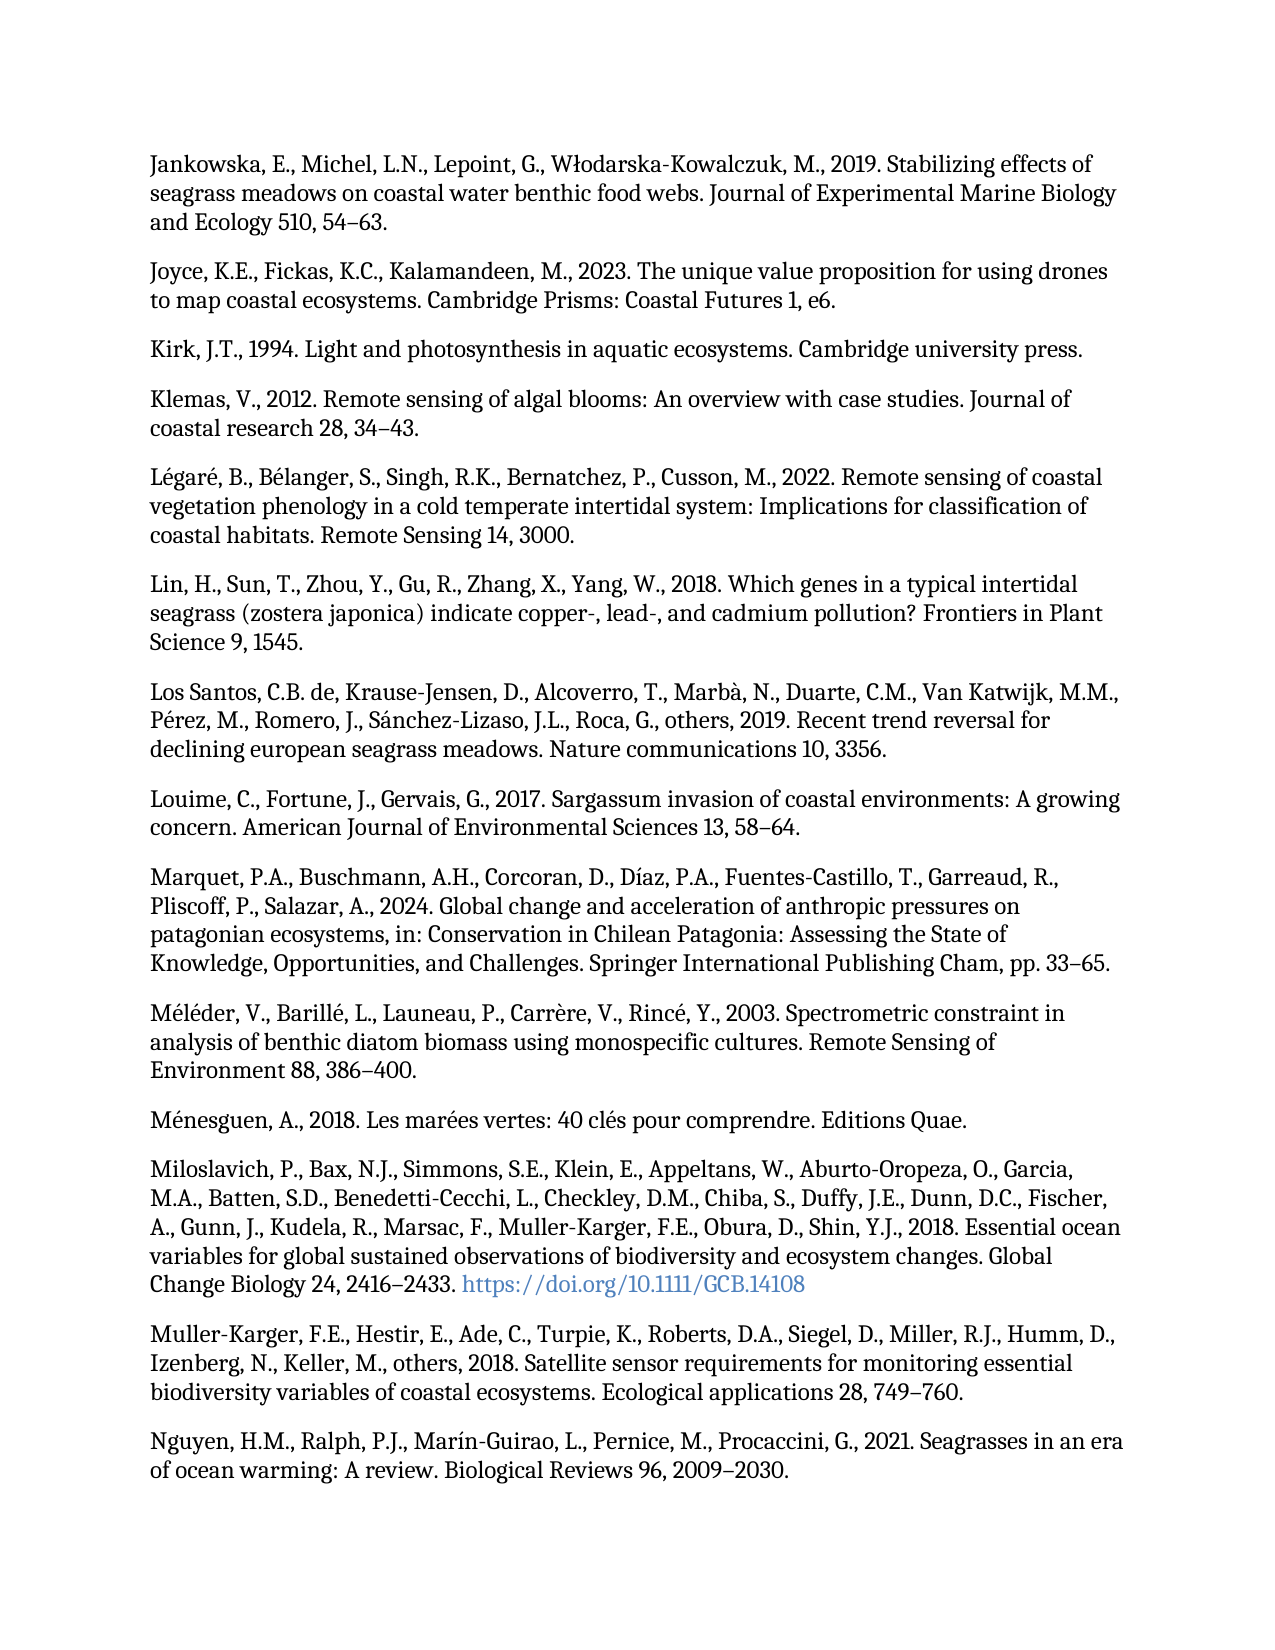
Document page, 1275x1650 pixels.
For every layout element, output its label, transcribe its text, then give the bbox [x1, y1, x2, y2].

text Lin, H., Sun, T., Zhou, Y., Gu, R., Zhang, X., Yang, W., 2018. Which genes in a typical intertidal seagrass (zostera japonica) indicate copper-, lead-, and cadmium pollution? Frontiers in Plant Science 9, 1545. [150, 570, 1125, 657]
text Miloslavich, P., Bax, N.J., Simmons, S.E., Klein, E., Appeltans, W., Aburto-Oropeza, O., Garcia, M.A., Batten, S.D., Benedetti-Cecchi, L., Checkley, D.M., Chiba, S., Duffy, J.E., Dunn, D.C., Fischer, A., Gunn, J., Kudela, R., Marsac, F., Muller-Karger, F.E., Obura, D., Shin, Y.J., 2018. Essential ocean variables for global sustained observations of biodiversity and ecosystem changes. Global Change Biology 24, 2416–2433. https://doi.org/10.1111/GCB.14108 [150, 1155, 1125, 1299]
text Nguyen, H.M., Ralph, P.J., Marı́n-Guirao, L., Pernice, M., Procaccini, G., 2021. Seagrasses in an era of ocean warming: A review. Biological Reviews 96, 2009–2030. [150, 1427, 1125, 1484]
text Klemas, V., 2012. Remote sensing of algal blooms: An overview with case studies. Journal of coastal research 28, 34–43. [150, 385, 1125, 442]
text Méléder, V., Barillé, L., Launeau, P., Carrère, V., Rincé, Y., 2003. Spectrometric constraint in analysis of benthic diatom biomass using monospecific cultures. Remote Sensing of Environment 88, 386–400. [150, 999, 1125, 1085]
text Louime, C., Fortune, J., Gervais, G., 2017. Sargassum invasion of coastal environments: A growing concern. American Journal of Environmental Sciences 13, 58–64. [150, 784, 1125, 842]
text Los Santos, C.B. de, Krause-Jensen, D., Alcoverro, T., Marbà, N., Duarte, C.M., Van Katwijk, M.M., Pérez, M., Romero, J., Sánchez-Lizaso, J.L., Roca, G., others, 2019. Recent trend reversal for declining european seagrass meadows. Nature communications 10, 3356. [150, 677, 1125, 764]
text Légaré, B., Bélanger, S., Singh, R.K., Bernatchez, P., Cusson, M., 2022. Remote sensing of coastal vegetation phenology in a cold temperate intertidal system: Implications for classification of coastal habitats. Remote Sensing 14, 3000. [150, 463, 1125, 549]
text Jankowska, E., Michel, L.N., Lepoint, G., Włodarska-Kowalczuk, M., 2019. Stabilizing effects of seagrass meadows on coastal water benthic food webs. Journal of Experimental Marine Biology and Ecology 510, 54–63. [150, 150, 1125, 236]
text Joyce, K.E., Fickas, K.C., Kalamandeen, M., 2023. The unique value proposition for using drones to map coastal ecosystems. Cambridge Prisms: Coastal Futures 1, e6. [150, 257, 1125, 314]
text Marquet, P.A., Buschmann, A.H., Corcoran, D., Dı́az, P.A., Fuentes-Castillo, T., Garreaud, R., Pliscoff, P., Salazar, A., 2024. Global change and acceleration of anthropic pressures on patagonian ecosystems, in: Conservation in Chilean Patagonia: Assessing the State of Knowledge, Opportunities, and Challenges. Springer International Publishing Cham, pp. 33–65. [150, 863, 1125, 978]
text Muller-Karger, F.E., Hestir, E., Ade, C., Turpie, K., Roberts, D.A., Siegel, D., Miller, R.J., Humm, D., Izenberg, N., Keller, M., others, 2018. Satellite sensor requirements for monitoring essential biodiversity variables of coastal ecosystems. Ecological applications 28, 749–760. [150, 1320, 1125, 1406]
text Ménesguen, A., 2018. Les marées vertes: 40 clés pour comprendre. Editions Quae. [150, 1106, 1125, 1134]
text Kirk, J.T., 1994. Light and photosynthesis in aquatic ecosystems. Cambridge university press. [150, 335, 1125, 364]
